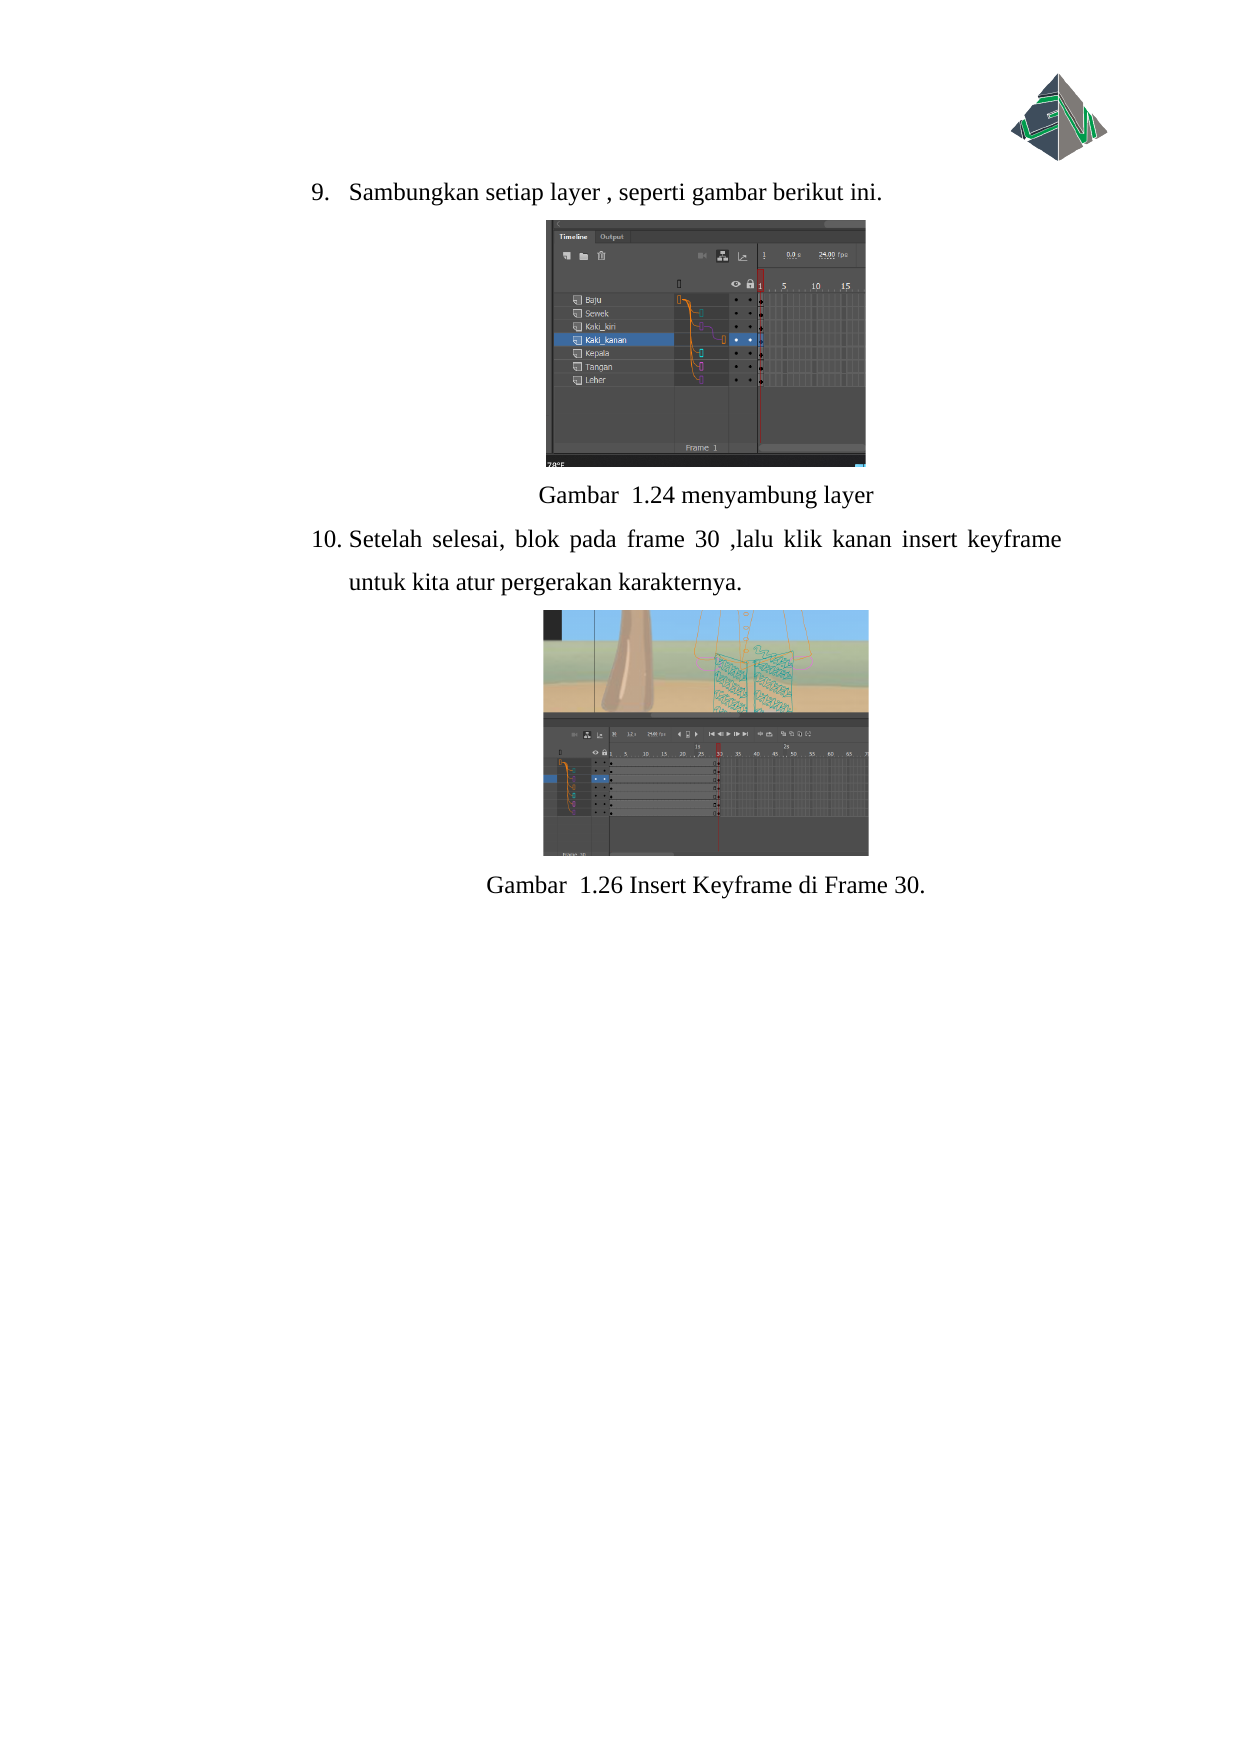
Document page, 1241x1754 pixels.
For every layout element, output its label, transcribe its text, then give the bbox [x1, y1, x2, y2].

picture [546, 220, 866, 467]
subtitle 1.26 Insert Keyframe di Frame 30. [349, 870, 1063, 899]
list Sambungkan setiap layer , seperti gambar berikut ini. [311, 177, 1063, 206]
picture [1010, 73, 1108, 161]
list Setelah selesai, blok pada frame 30 ,lalu klik kanan insert keyframe untuk kita atur pergerakan karakternya. [311, 524, 1063, 596]
picture [543, 610, 869, 856]
subtitle 1.24 menyambung layer [349, 481, 1063, 509]
